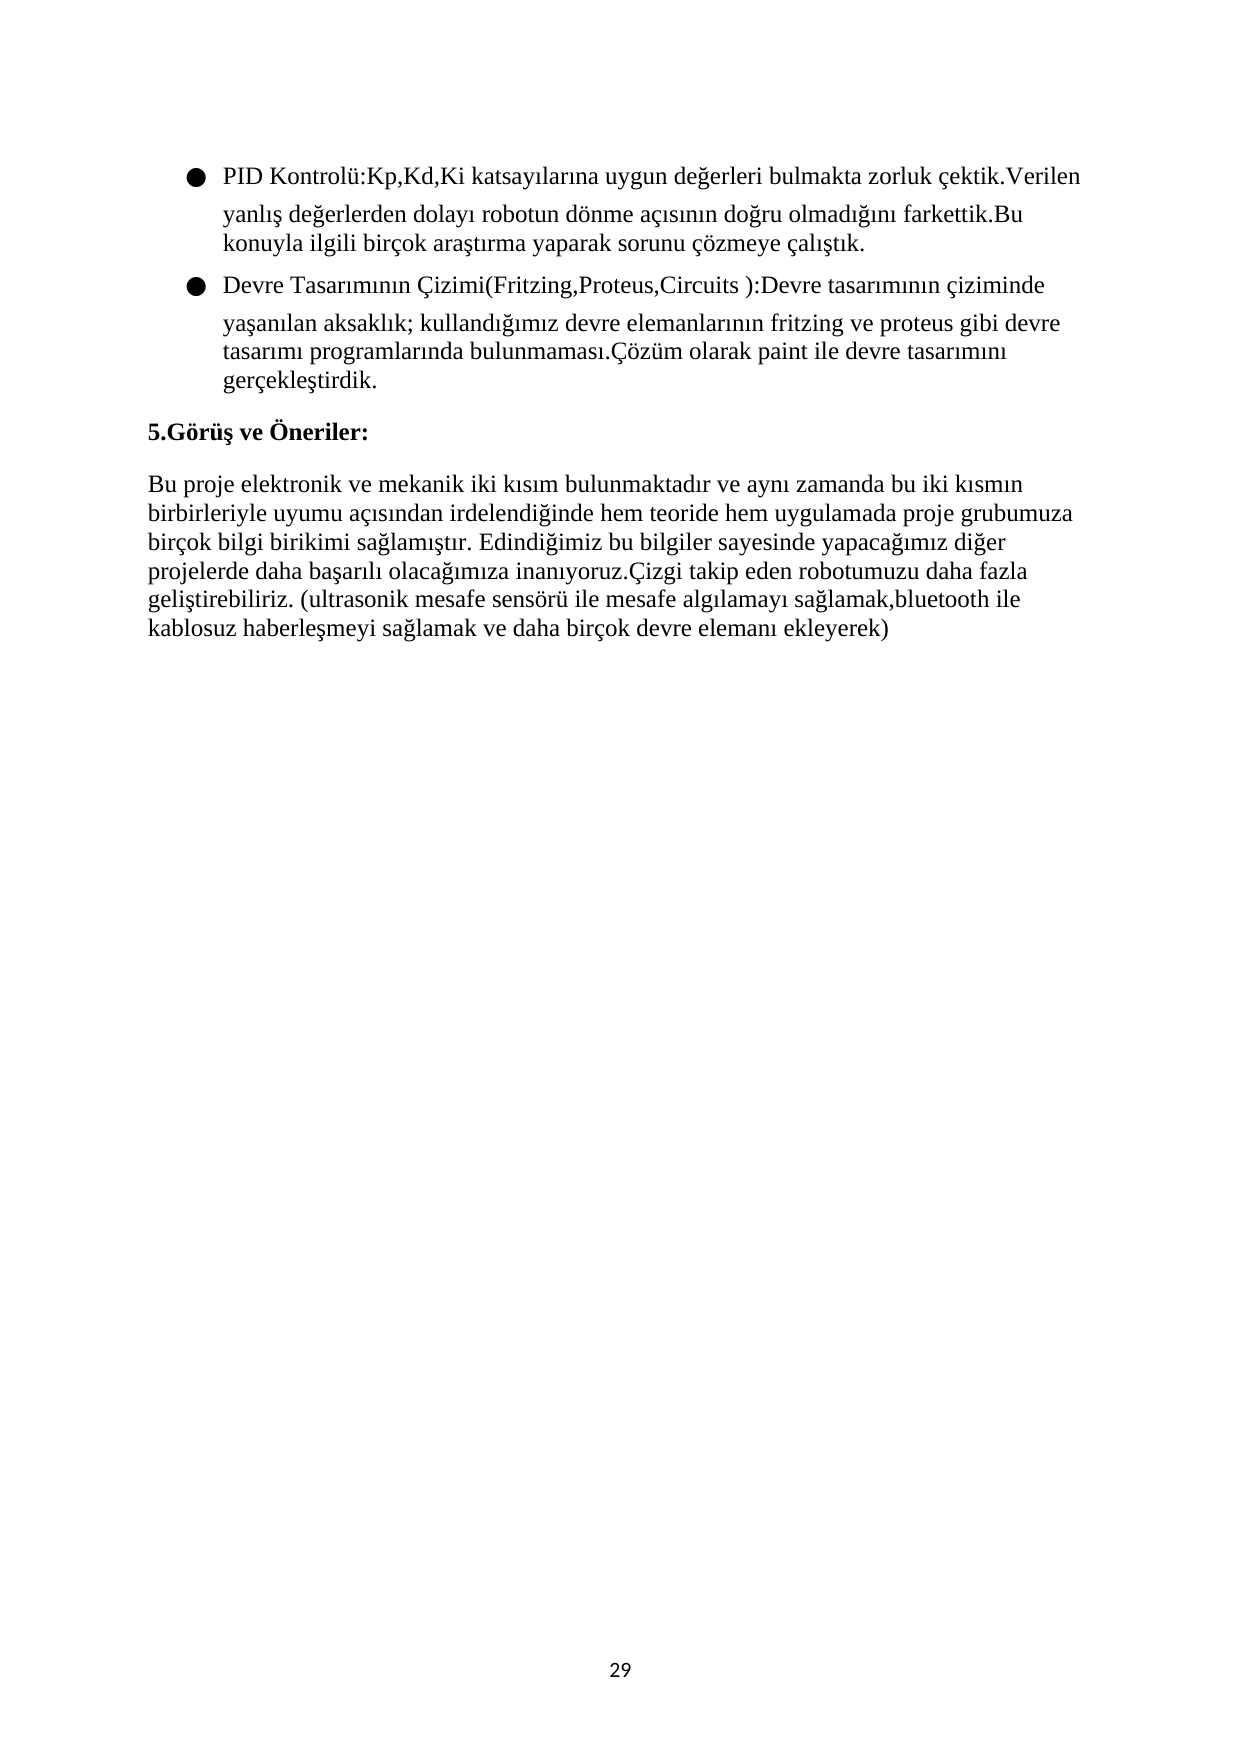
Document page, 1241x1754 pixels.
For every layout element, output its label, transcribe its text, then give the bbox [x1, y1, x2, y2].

list PID Kontrolü:Kp,Kd,Ki katsayılarına uygun değerleri bulmakta zorluk çektik.Verilen yanlış değerlerden dolayı robotun dönme açısının doğru olmadığını farkettik.Bu konuyla ilgili birçok araştırma yaparak sorunu çözmeye çalıştık. [185, 148, 1093, 256]
list Devre Tasarımının Çizimi(Fritzing,Proteus,Circuits ):Devre tasarımının çiziminde yaşanılan aksaklık; kullandığımız devre elemanlarının fritzing ve proteus gibi devre tasarımı programlarında bulunmaması.Çözüm olarak paint ile devre tasarımını gerçekleştirdik. [185, 256, 1093, 394]
text 5.Görüş ve Öneriler: [148, 417, 1093, 446]
text Bu proje elektronik ve mekanik iki kısım bulunmaktadır ve aynı zamanda bu iki kısmın birbirleriyle uyumu açısından irdelendiğinde hem teoride hem uygulamada proje grubumuza birçok bilgi birikimi sağlamıştır. Edindiğimiz bu bilgiler sayesinde yapacağımız diğer projelerde daha başarılı olacağımıza inanıyoruz.Çizgi takip eden robotumuzu daha fazla geliştirebiliriz. (ultrasonik mesafe sensörü ile mesafe algılamayı sağlamak,bluetooth ile kablosuz haberleşmeyi sağlamak ve daha birçok devre elemanı ekleyerek) [148, 469, 1093, 642]
